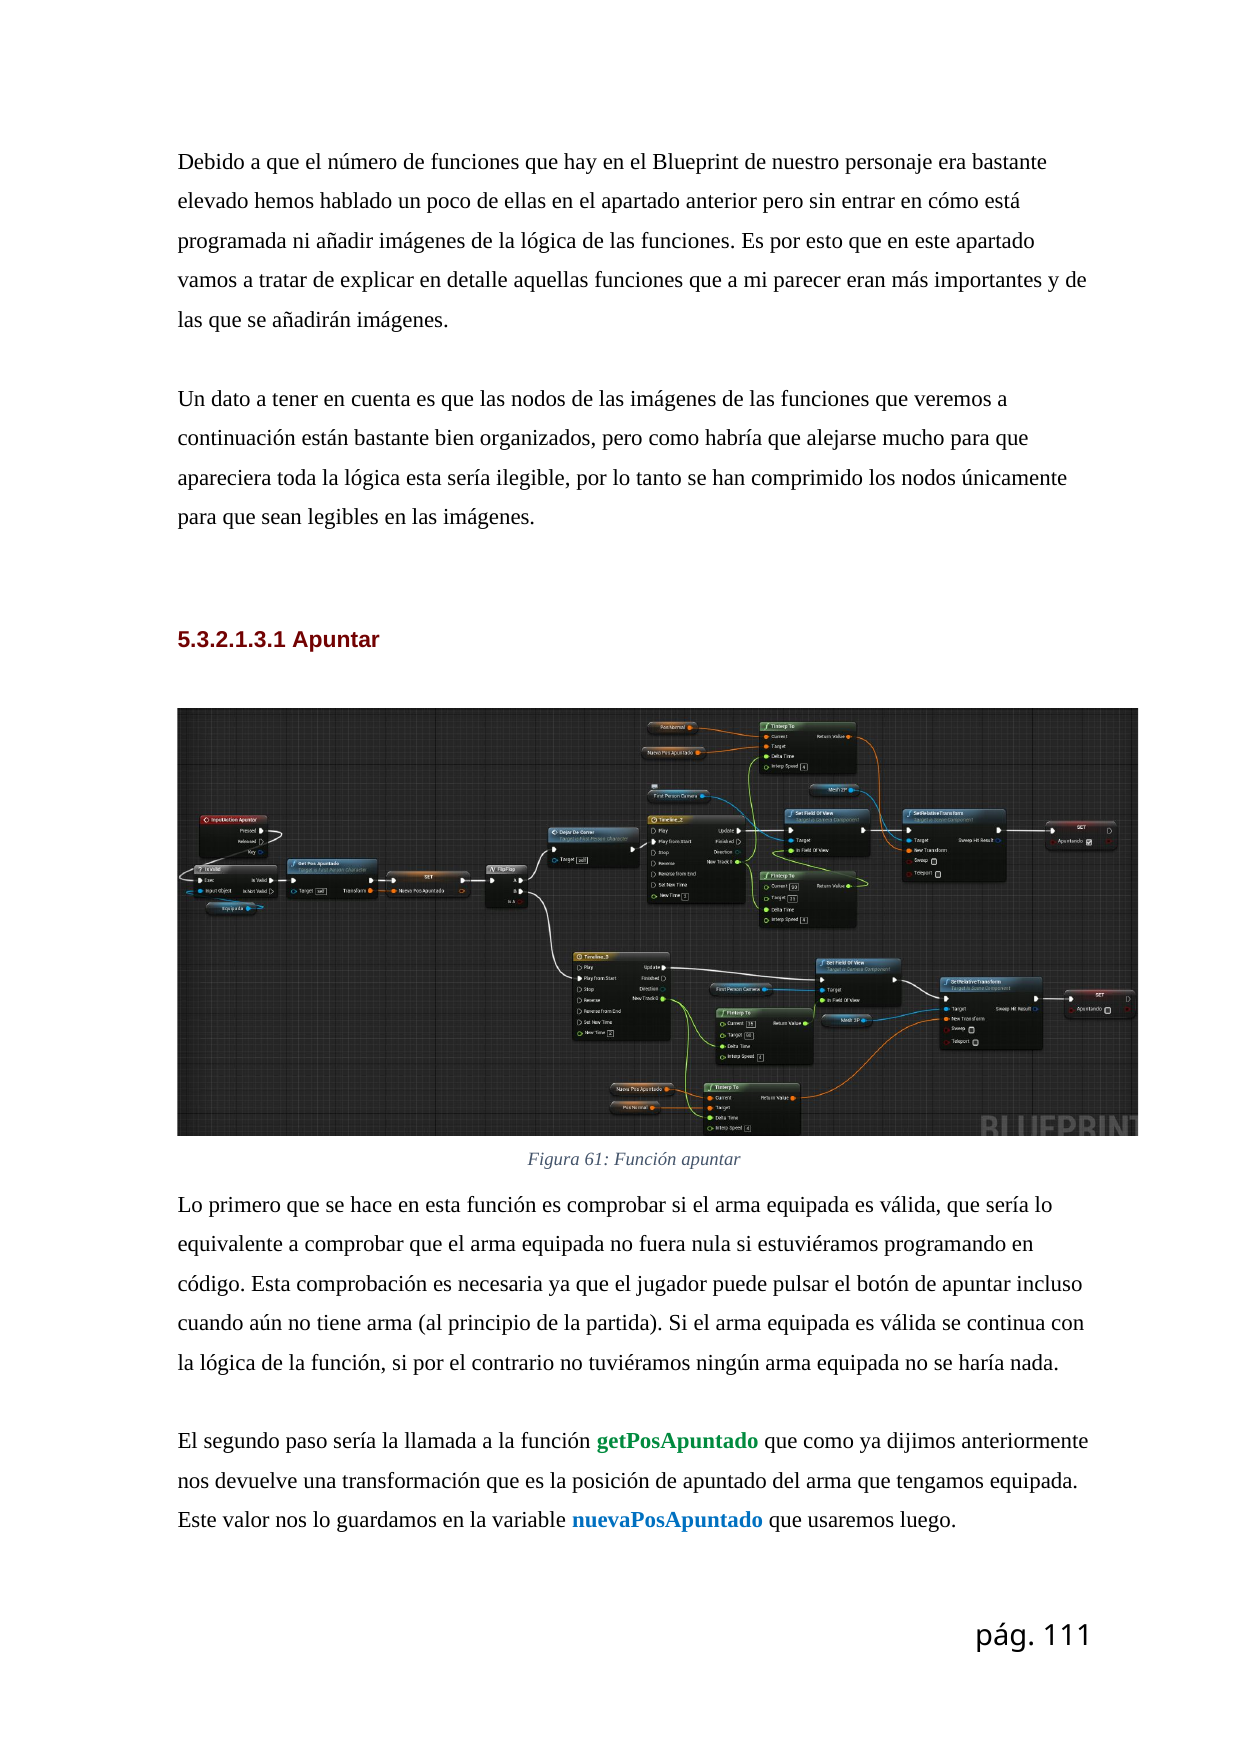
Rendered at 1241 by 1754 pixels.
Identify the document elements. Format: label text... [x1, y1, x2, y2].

text Un dato a tener en cuenta es que las nodos de las imágenes de las funciones que veremos a continuación están bastante bien organizados, pero como habría que alejarse mucho para que apareciera toda la lógica esta sería ilegible, por lo tanto se han comprimido los nodos únicamente para que sean legibles en las imágenes. [177, 384, 1092, 529]
text Debido a que el número de funciones que hay en el Blueprint de nuestro personaje era bastante elevado hemos hablado un poco de ellas en el apartado anterior pero sin entrar en cómo está programada ni añadir imágenes de la lógica de las funciones. Es por esto que en este apartado vamos a tratar de explicar en detalle aquellas funciones que a mi parecer eran más importantes y de las que se añadirán imágenes. [177, 148, 1092, 332]
text El segundo paso sería la llamada a la función getPosApuntado que como ya dijimos anteriormente nos devuelve una transformación que es la posición de apuntado del arma que tengamos equipada. Este valor nos lo guardamos en la variable nuevaPosApuntado que usaremos luego. [177, 1428, 1092, 1533]
text Lo primero que se hace en esta función es comprobar si el arma equipada es válida, que sería lo equivalente a comprobar que el arma equipada no fuera nula si estuviéramos programando en código. Esta comprobación es necesaria ya que el jugador puede pulsar el botón de apuntar incluso cuando aún no tiene arma (al principio de la partida). Si el arma equipada es válida se continua con la lógica de la función, si por el contrario no tuviéramos ningún arma equipada no se haría nada. [177, 1191, 1092, 1375]
subtitle 5.3.2.1.3.1 Apuntar [177, 626, 1092, 652]
picture [177, 708, 1139, 1136]
